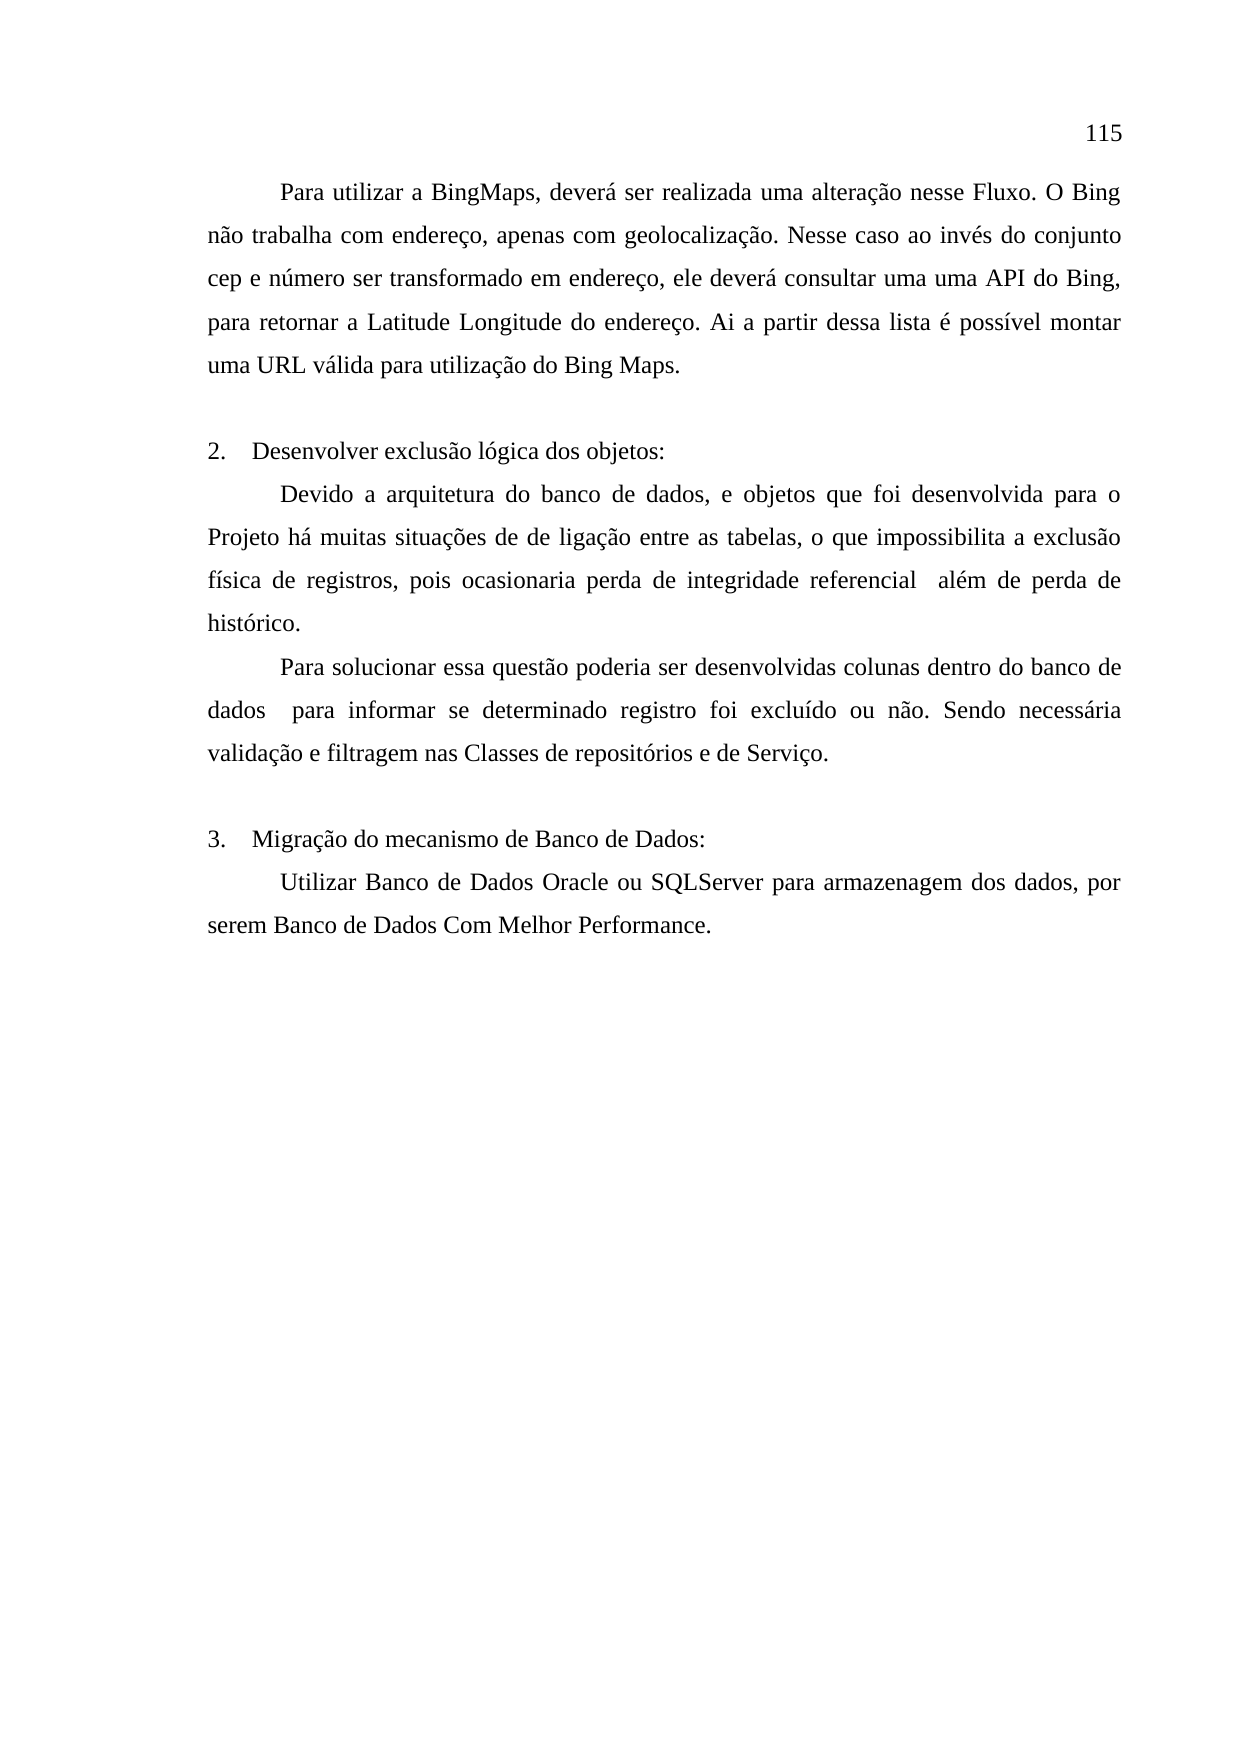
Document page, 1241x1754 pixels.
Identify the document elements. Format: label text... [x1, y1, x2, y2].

list Migração do mecanismo de Banco de Dados: [207, 824, 1122, 853]
list Utilizar Banco de Dados Oracle ou SQLServer para armazenagem dos dados, por serem Banco de Dados Com Melhor Performance. [207, 867, 1122, 939]
list Devido a arquitetura do banco de dados, e objetos que foi desenvolvida para o Projeto há muitas situações de de ligação entre as tabelas, o que impossibilita a exclusão física de registros, pois ocasionaria perda de integridade referencial além de perda de histórico. [207, 479, 1122, 637]
list Desenvolver exclusão lógica dos objetos: [207, 436, 1122, 465]
list Para solucionar essa questão poderia ser desenvolvidas colunas dentro do banco de dados para informar se determinado registro foi excluído ou não. Sendo necessária validação e filtragem nas Classes de repositórios e de Serviço. [207, 652, 1122, 767]
text Para utilizar a BingMaps, deverá ser realizada uma alteração nesse Fluxo. O Bing não trabalha com endereço, apenas com geolocalização. Nesse caso ao invés do conjunto cep e número ser transformado em endereço, ele deverá consultar uma uma API do Bing, para retornar a Latitude Longitude do endereço. Ai a partir dessa lista é possível montar uma URL válida para utilização do Bing Maps. [207, 177, 1122, 378]
